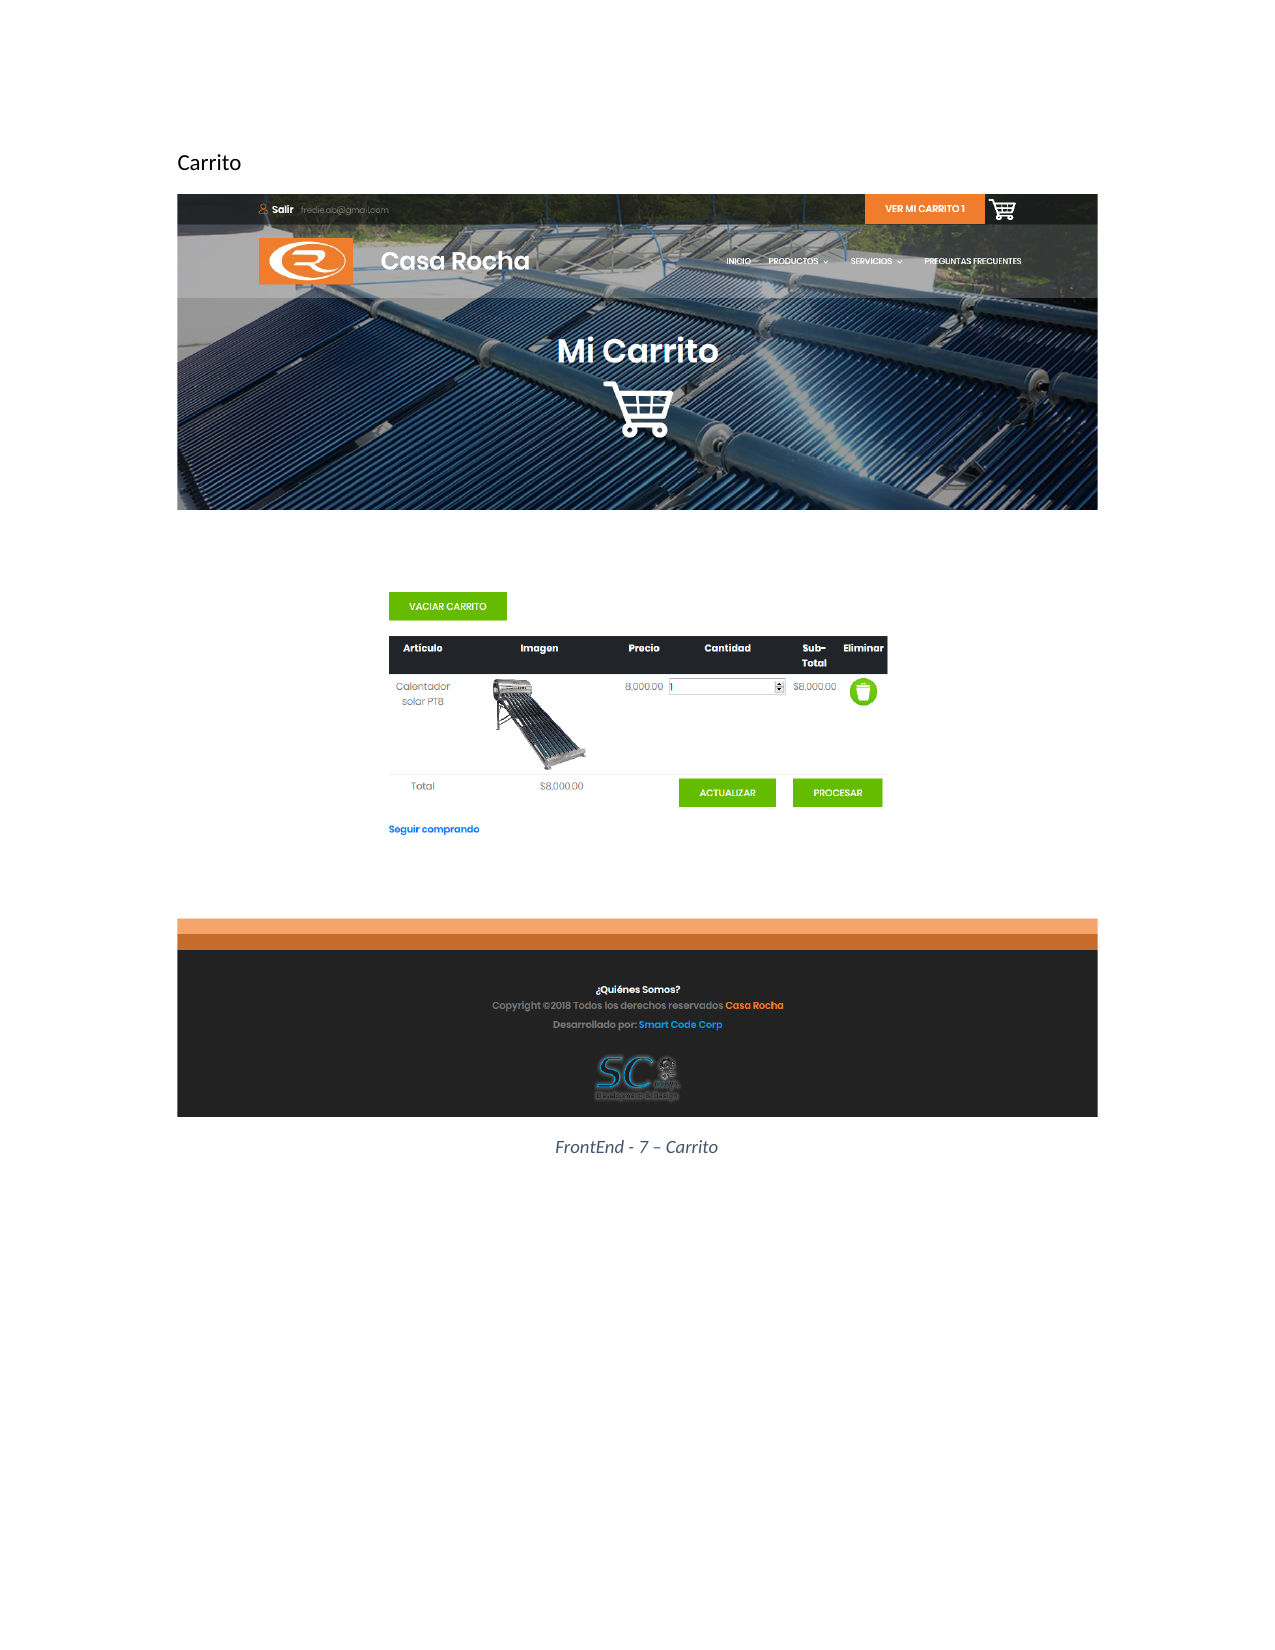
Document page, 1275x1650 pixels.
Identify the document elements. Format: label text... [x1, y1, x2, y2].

text Carrito [177, 148, 1098, 176]
picture [177, 194, 1098, 1117]
